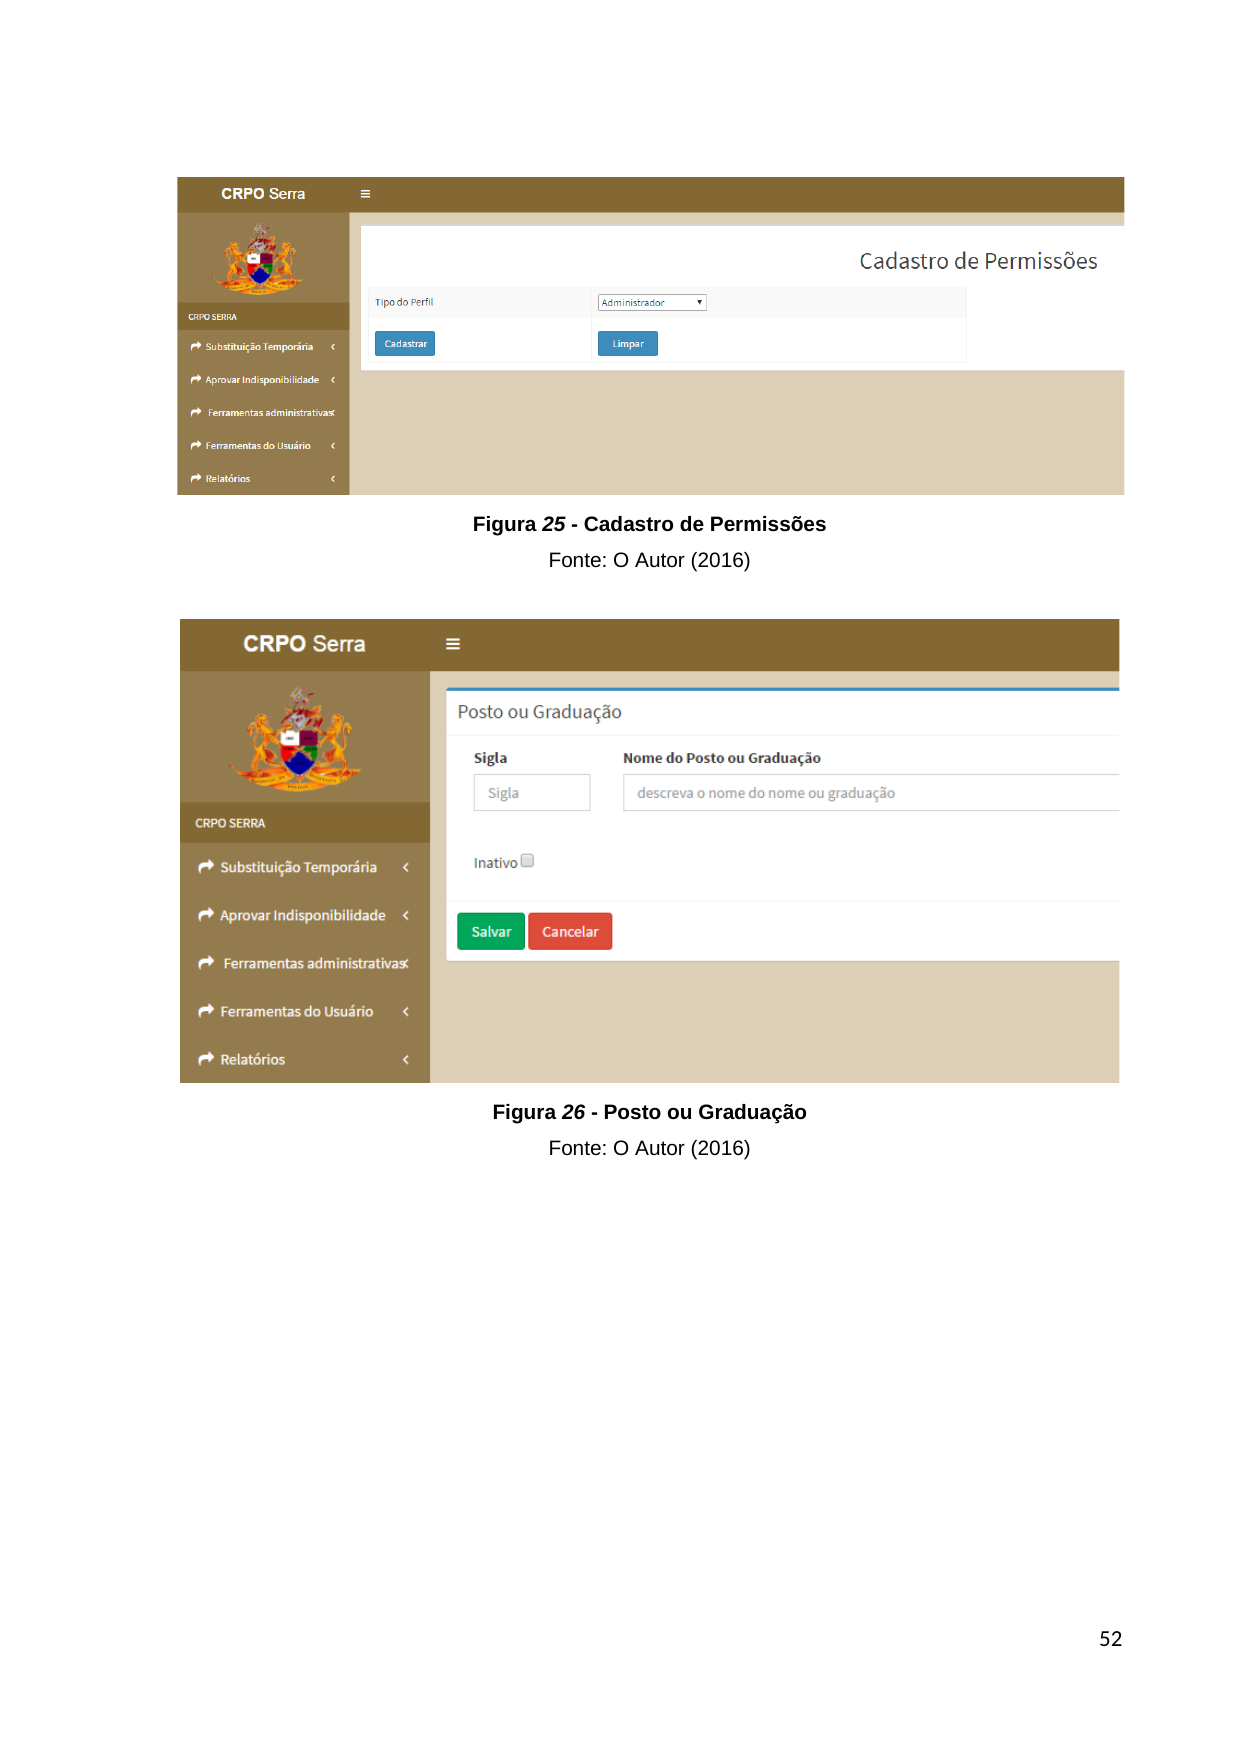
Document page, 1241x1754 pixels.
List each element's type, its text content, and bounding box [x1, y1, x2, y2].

text Figura 25 - Cadastro de Permissões [177, 511, 1122, 535]
text Figura 26 - Posto ou Graduação [177, 1099, 1122, 1123]
text Fonte: O Autor (2016) [177, 548, 1122, 572]
picture [180, 619, 1120, 1083]
text Fonte: O Autor (2016) [177, 1136, 1122, 1160]
picture [177, 177, 1125, 495]
